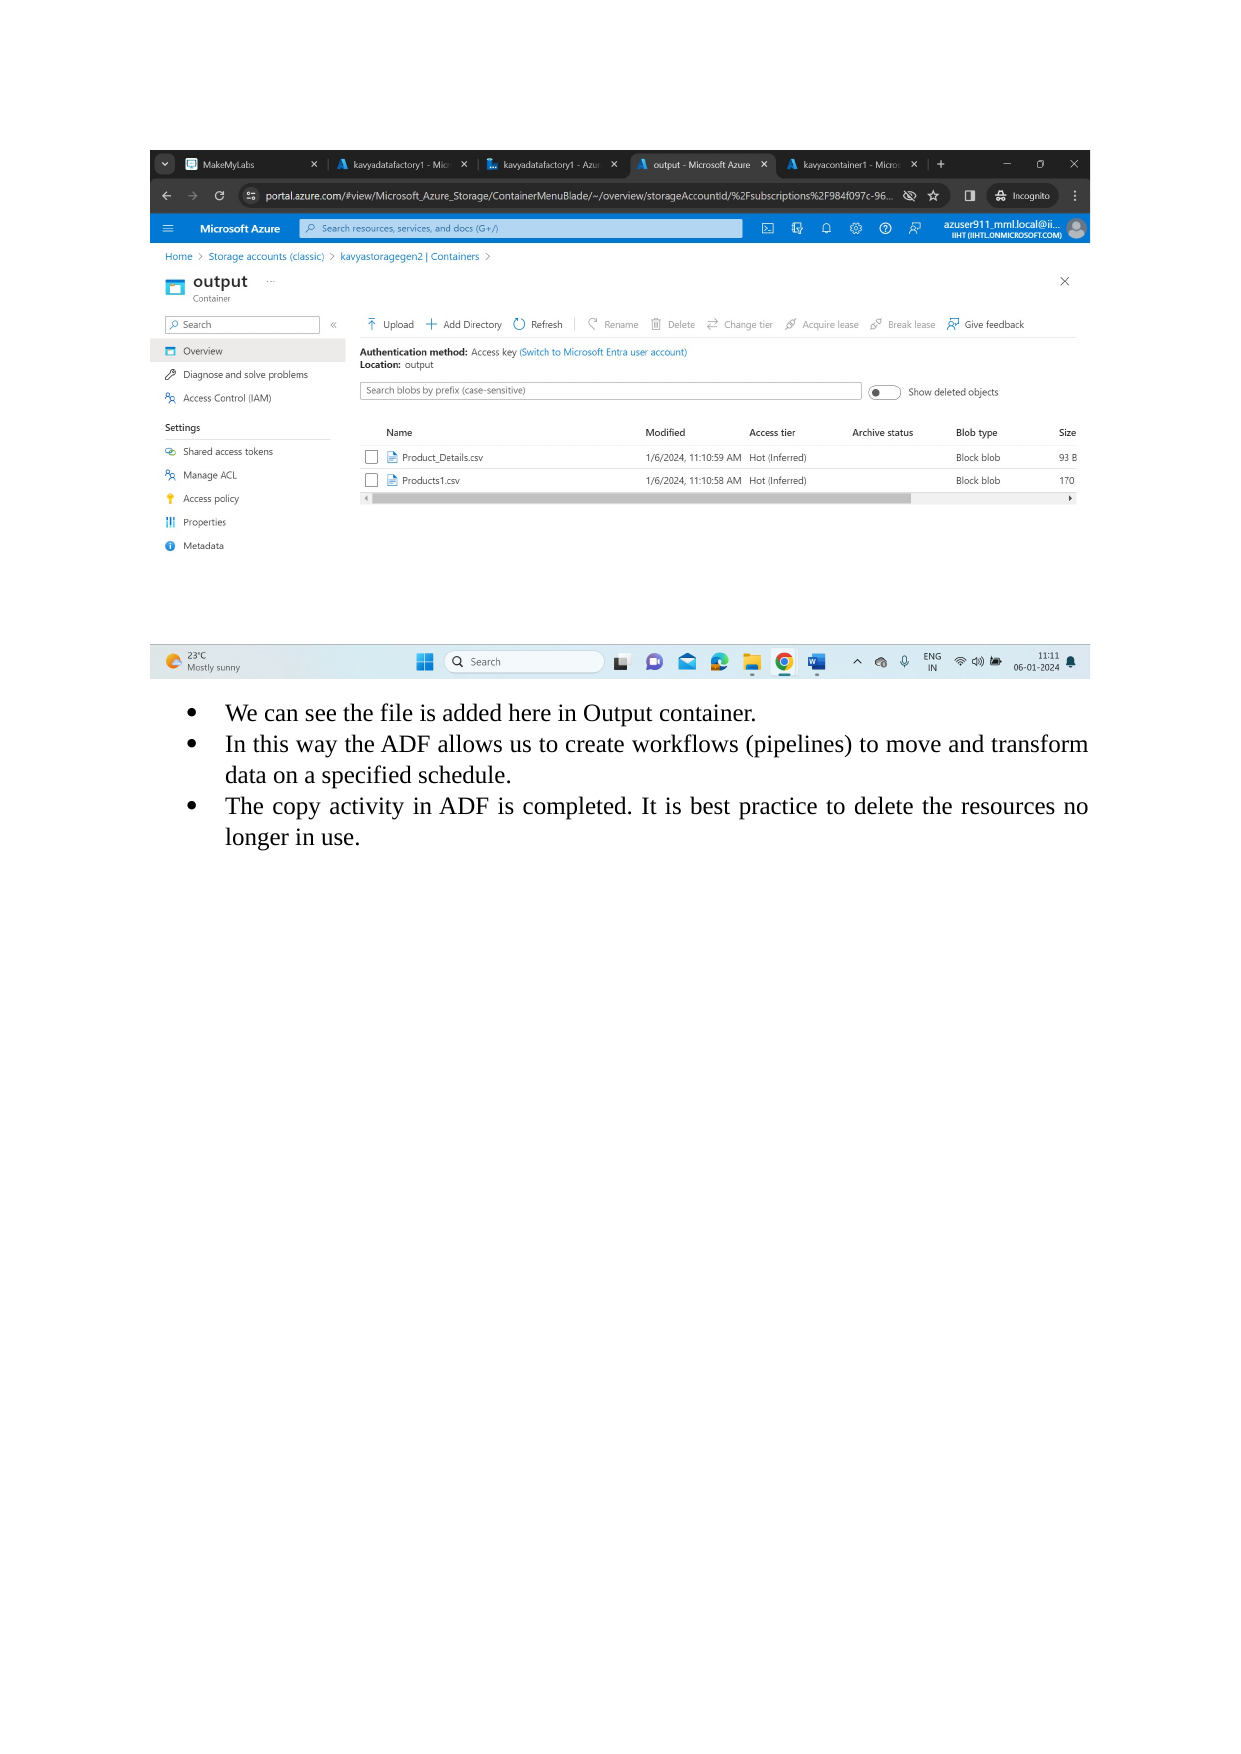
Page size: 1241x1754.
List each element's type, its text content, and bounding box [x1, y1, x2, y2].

list In this way the ADF allows us to create workflows (pipelines) to move and transform data on a specified schedule. [187, 729, 1090, 788]
list The copy activity in ADF is completed. It is best practice to delete the resources no longer in use. [187, 791, 1090, 851]
picture [150, 150, 1091, 679]
list We can see the file is added here in Output container. [187, 698, 1090, 726]
